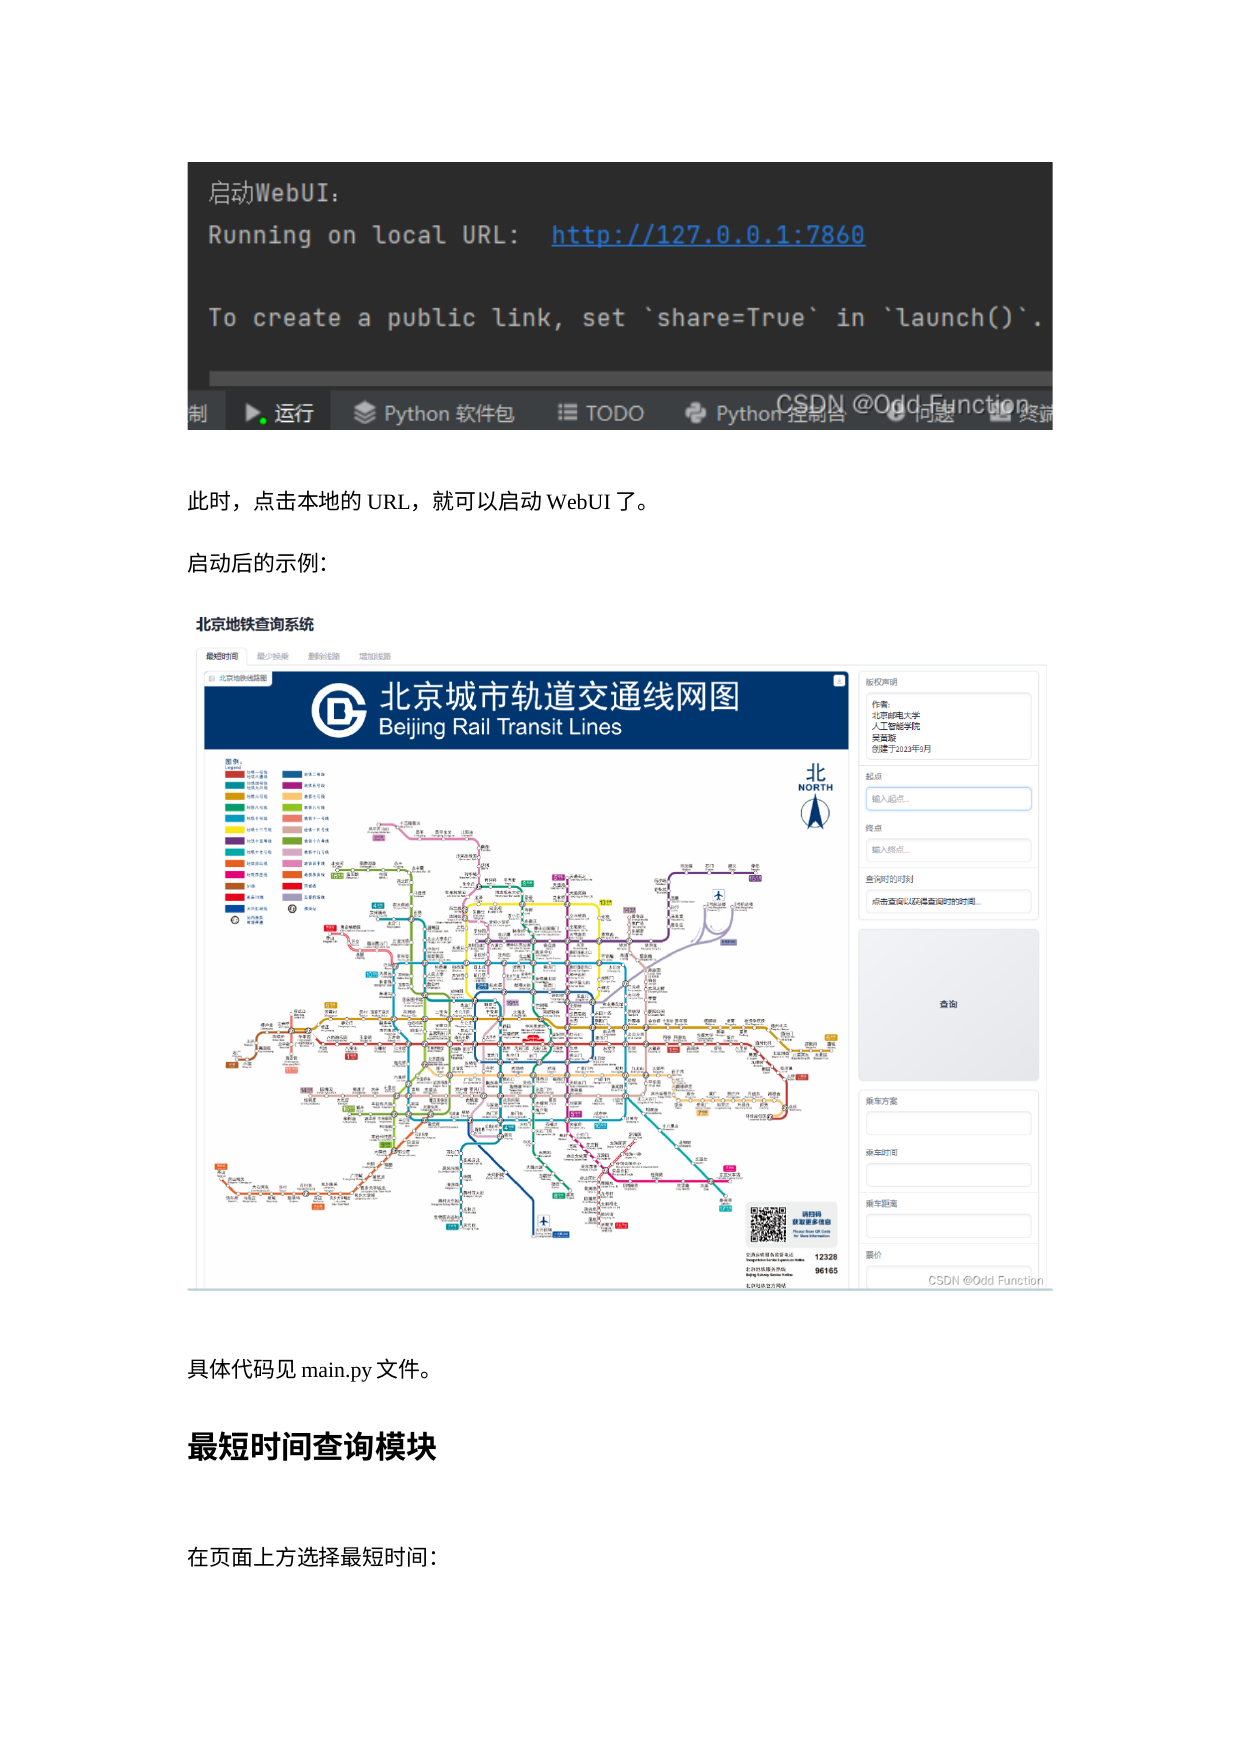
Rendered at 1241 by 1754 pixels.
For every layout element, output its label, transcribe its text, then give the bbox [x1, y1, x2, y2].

text 启动后的示例： [187, 545, 1053, 578]
picture [187, 607, 1053, 1291]
text 此时，点击本地的URL，就可以启动WebUI了。 [187, 484, 1053, 516]
picture [187, 162, 1053, 430]
subtitle 最短时间查询模块 [187, 1413, 1053, 1478]
text 具体代码见main.py文件。 [187, 1351, 1053, 1384]
text 在页面上方选择最短时间： [187, 1540, 1053, 1572]
